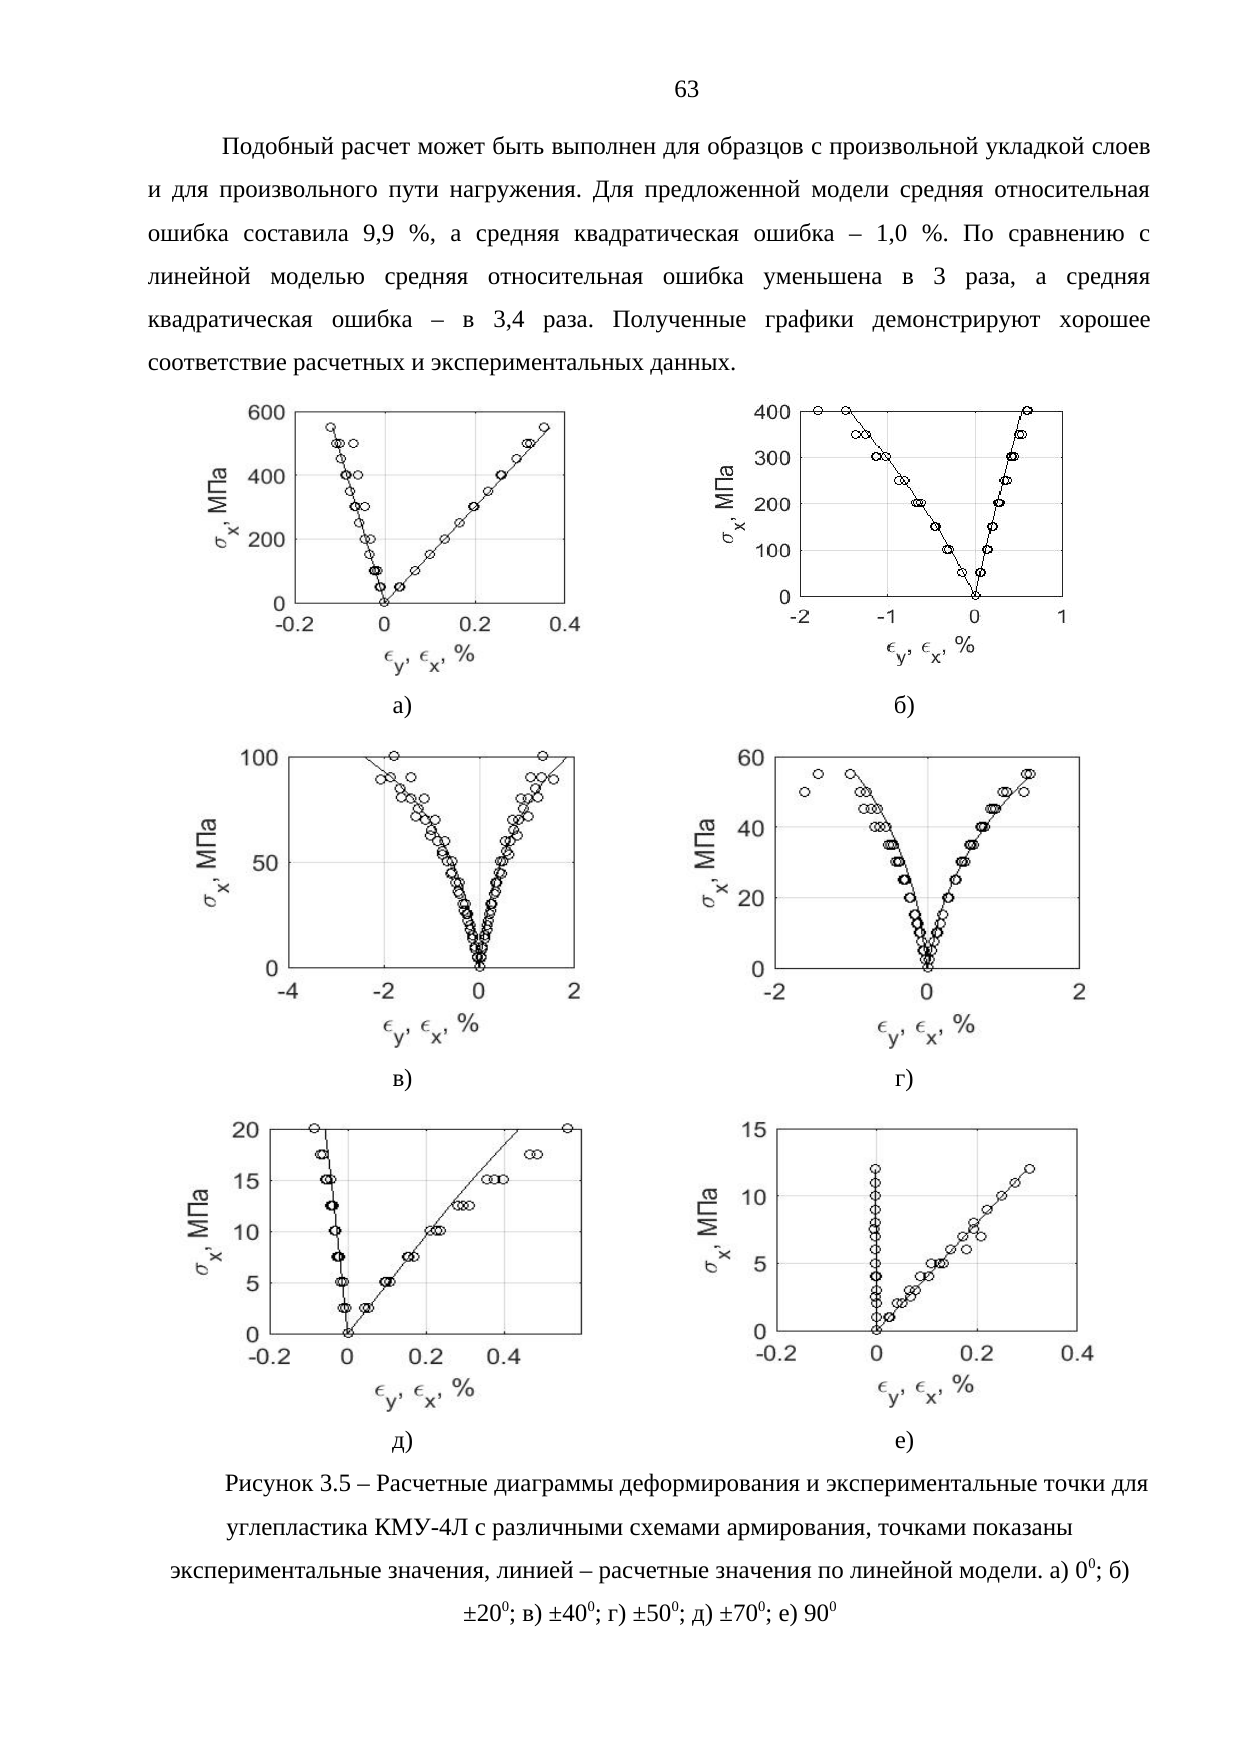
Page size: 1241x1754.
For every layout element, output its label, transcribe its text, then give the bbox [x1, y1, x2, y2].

picture [179, 1106, 625, 1412]
table_header [657, 390, 1152, 690]
picture [200, 390, 604, 676]
picture [686, 733, 1122, 1049]
picture [708, 390, 1101, 666]
table_cell [148, 734, 657, 1063]
table_cell д) [148, 1426, 657, 1468]
table_cell е) [657, 1426, 1152, 1468]
picture [689, 1106, 1119, 1408]
table_cell б) [657, 690, 1152, 733]
text Рисунок 3.5 – Расчетные диаграммы деформирования и экспериментальные точки для углепластика КМУ-4Л с различными схемами армирования, точками показаны экспериментальные значения, линией – расчетные значения по линейной модели. а) 00; б) ±200; в) ±400; г) ±500; д) ±700; е) 900 [148, 1468, 1152, 1627]
table_cell [148, 1106, 657, 1426]
text Подобный расчет может быть выполнен для образцов с произвольной укладкой слоев и для произвольного пути нагружения. Для предложенной модели средняя относительная ошибка составила 9,9 %, а средняя квадратическая ошибка – 1,0 %. По сравнению с линейной моделью средняя относительная ошибка уменьшена в 3 раза, а средняя квадратическая ошибка – в 3,4 раза. Полученные графики демонстрируют хорошее соответствие расчетных и экспериментальных данных. [148, 131, 1152, 376]
picture [188, 733, 616, 1048]
table_cell [657, 734, 1152, 1063]
table_cell г) [657, 1064, 1152, 1106]
table_cell в) [148, 1064, 657, 1106]
table_header [148, 390, 657, 690]
table_cell а) [148, 690, 657, 733]
table_cell [657, 1106, 1152, 1426]
